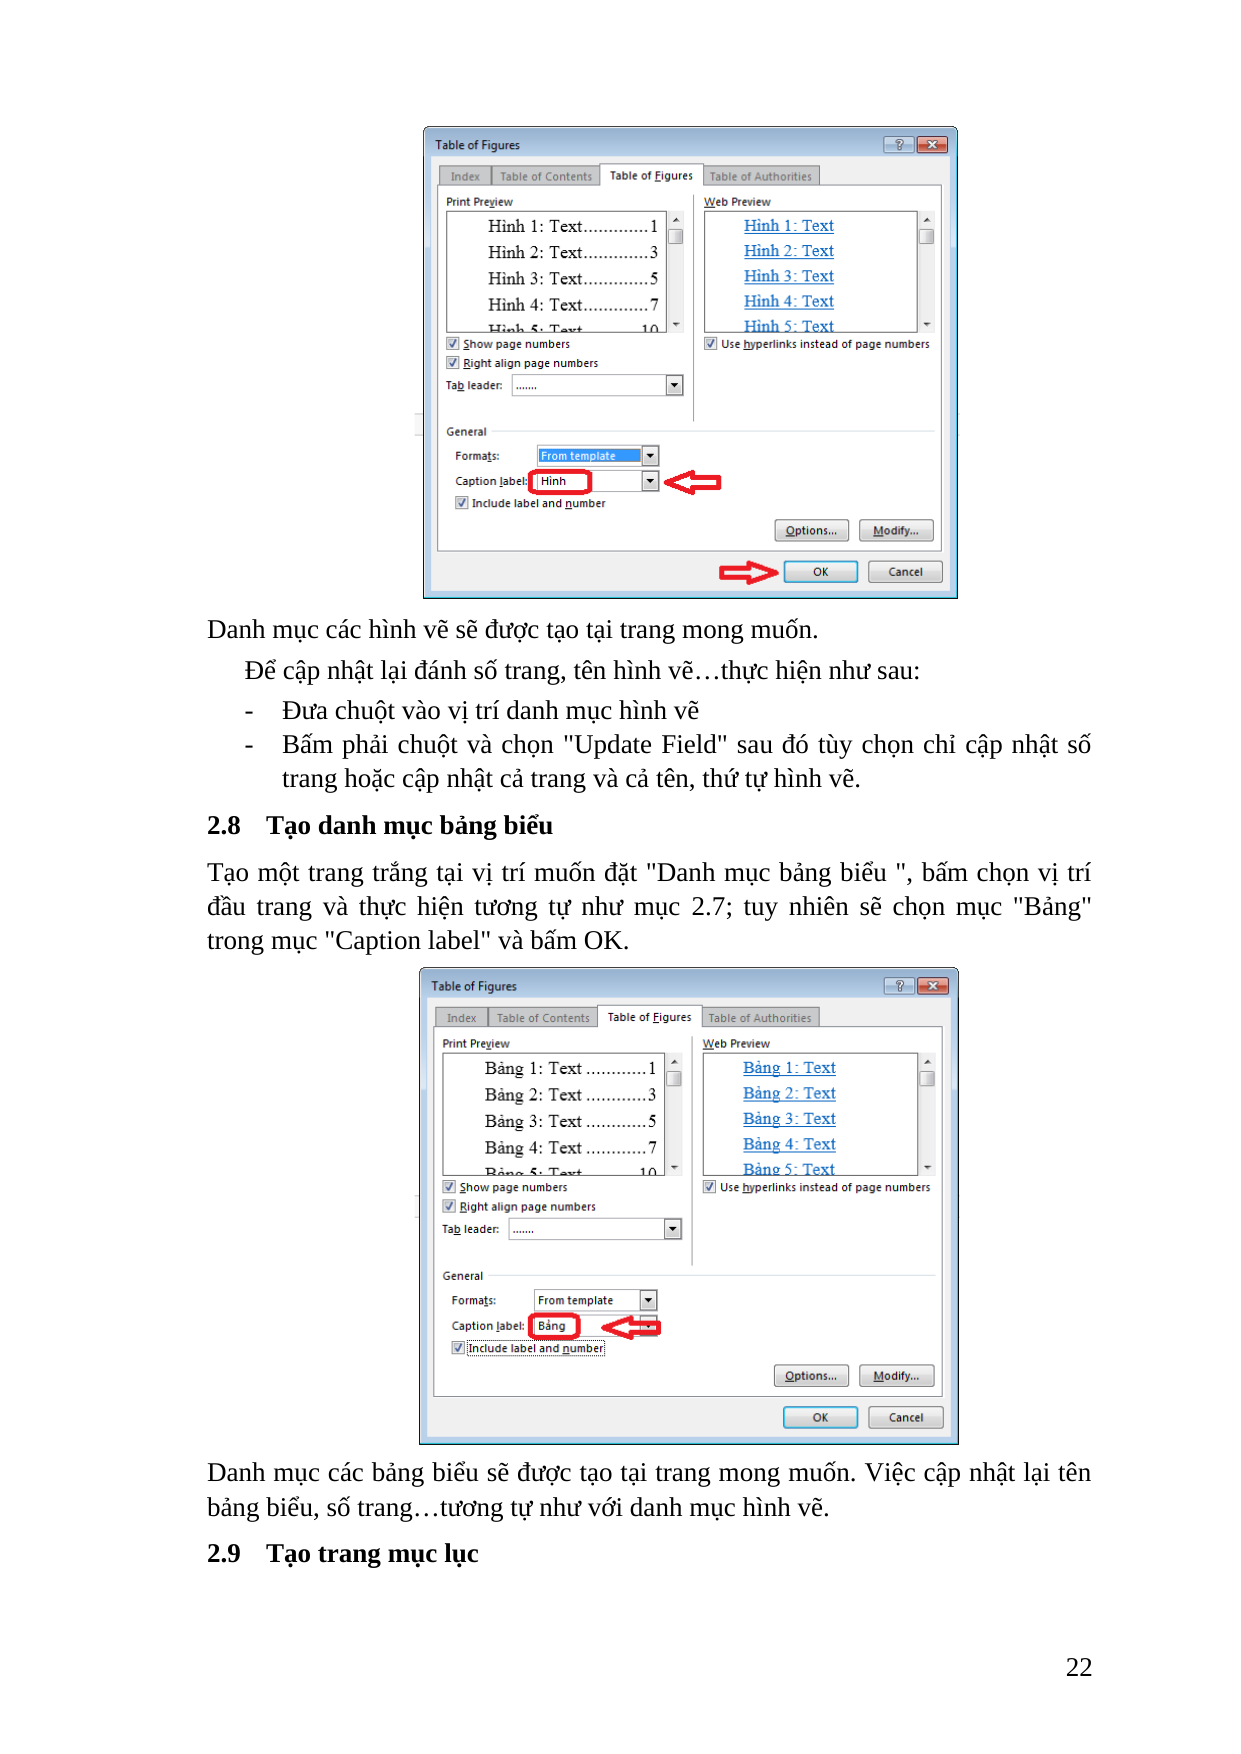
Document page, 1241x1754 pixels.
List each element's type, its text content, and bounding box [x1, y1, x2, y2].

list Đưa chuột vào vị trí danh mục hình vẽ [244, 694, 1092, 725]
text Để cập nhật lại đánh số trang, tên hình vẽ…thực hiện như sau: [207, 654, 1092, 685]
picture [414, 118, 960, 605]
text Danh mục các bảng biểu sẽ được tạo tại trang mong muốn. Việc cập nhật lại tên bảng biểu, số trang…tương tự như với danh mục hình vẽ. [207, 1456, 1092, 1522]
subtitle Tạo trang mục lục [207, 1537, 1092, 1568]
text Tạo một trang trắng tại vị trí muốn đặt "Danh mục bảng biểu ", bấm chọn vị trí đầu trang và thực hiện tương tự như mục 1.6; tuy nhiên sẽ chọn mục "Bảng" trong mục "Caption label" và bấm OK. [207, 856, 1092, 955]
subtitle Tạo danh mục bảng biểu [207, 809, 1092, 840]
picture [414, 964, 960, 1448]
list Bấm phải chuột và chọn "Update Field" sau đó tùy chọn chỉ cập nhật số trang hoặc cập nhật cả trang và cả tên, thứ tự hình vẽ. [244, 728, 1092, 794]
text Danh mục các hình vẽ sẽ được tạo tại trang mong muốn. [207, 613, 1092, 644]
